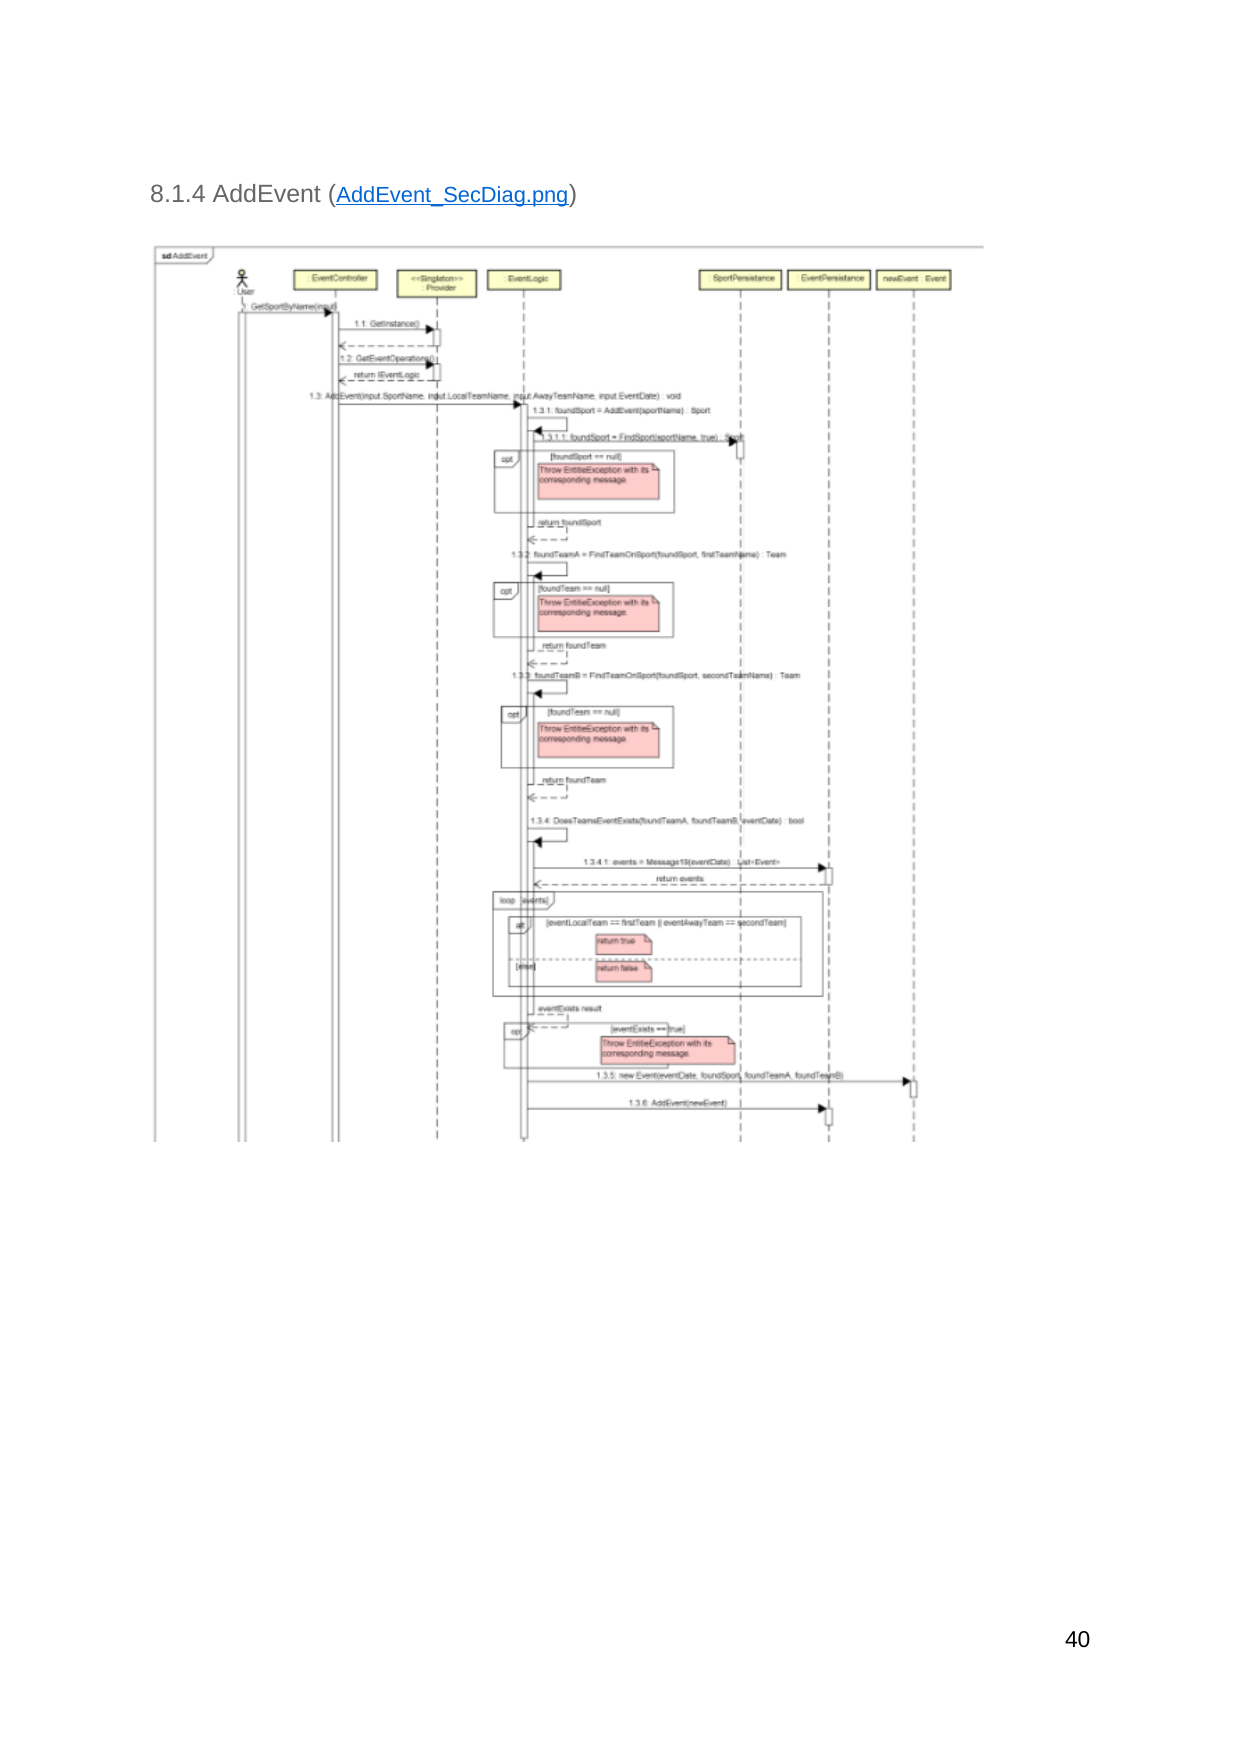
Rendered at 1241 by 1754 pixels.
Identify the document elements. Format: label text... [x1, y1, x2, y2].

picture [150, 245, 984, 1142]
subtitle 8.1.4 AddEvent (AddEvent_SecDiag.png) [150, 179, 1090, 208]
